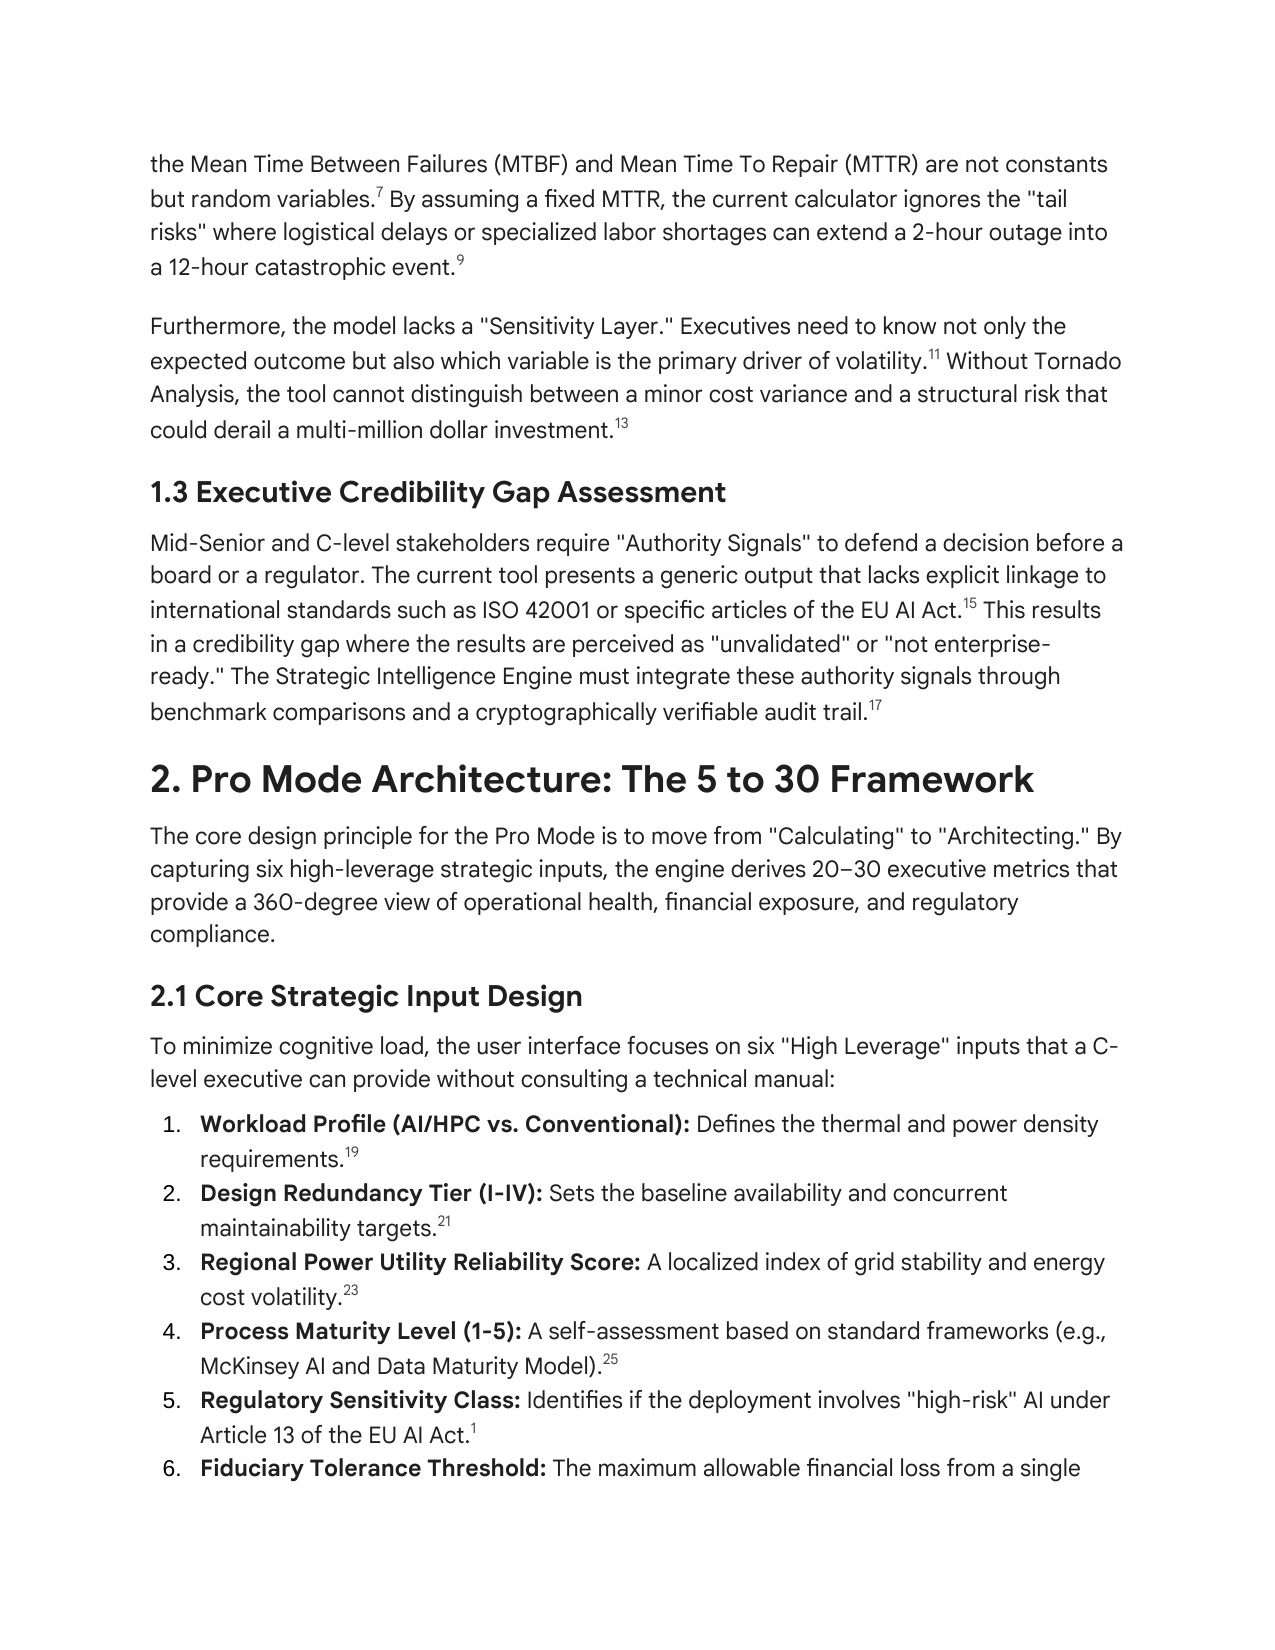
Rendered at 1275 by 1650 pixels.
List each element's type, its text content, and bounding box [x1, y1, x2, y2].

text Furthermore, the model lacks a "Sensitivity Layer." Executives need to know not only the expected outcome but also which variable is the primary driver of volatility.11 Without Tornado Analysis, the tool cannot distinguish between a minor cost variance and a structural risk that could derail a multi-million dollar investment.13 [150, 312, 1125, 445]
subtitle 2.1 Core Strategic Input Design [150, 978, 1125, 1015]
text The core design principle for the Pro Mode is to move from "Calculating" to "Architecting." By capturing six high-leverage strategic inputs, the engine derives 20–30 executive metrics that provide a 360-degree view of operational health, financial exposure, and regulatory compliance. [150, 822, 1125, 949]
list Design Redundancy Tier (I-IV): Sets the baseline availability and concurrent maintainability targets.21 [162, 1179, 1125, 1244]
list Regulatory Sensitivity Class: Identifies if the deployment involves "high-risk" AI under Article 13 of the EU AI Act.1 [162, 1386, 1125, 1450]
subtitle 2. Pro Mode Architecture: The 5 to 30 Framework [150, 756, 1125, 803]
text To minimize cognitive load, the user interface focuses on six "High Leverage" inputs that a C-level executive can provide without consulting a technical manual: [150, 1032, 1125, 1094]
text Mid-Senior and C-level stakeholders require "Authority Signals" to defend a decision before a board or a regulator. The current tool presents a generic output that lacks explicit linkage to international standards such as ISO 42001 or specific articles of the EU AI Act.15 This results in a credibility gap where the results are perceived as "unvalidated" or "not enterprise-ready." The Strategic Intelligence Engine must integrate these authority signals through benchmark comparisons and a cryptographically verifiable audit trail.17 [150, 529, 1125, 727]
list Workload Profile (AI/HPC vs. Conventional): Defines the thermal and power density requirements.19 [162, 1110, 1125, 1175]
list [162, 1455, 1125, 1483]
subtitle 1.3 Executive Credibility Gap Assessment [150, 474, 1125, 511]
list Regional Power Utility Reliability Score: A localized index of grid stability and energy cost volatility.23 [162, 1248, 1125, 1313]
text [150, 150, 1125, 283]
list Process Maturity Level (1-5): A self-assessment based on standard frameworks (e.g., McKinsey AI and Data Maturity Model).25 [162, 1317, 1125, 1381]
